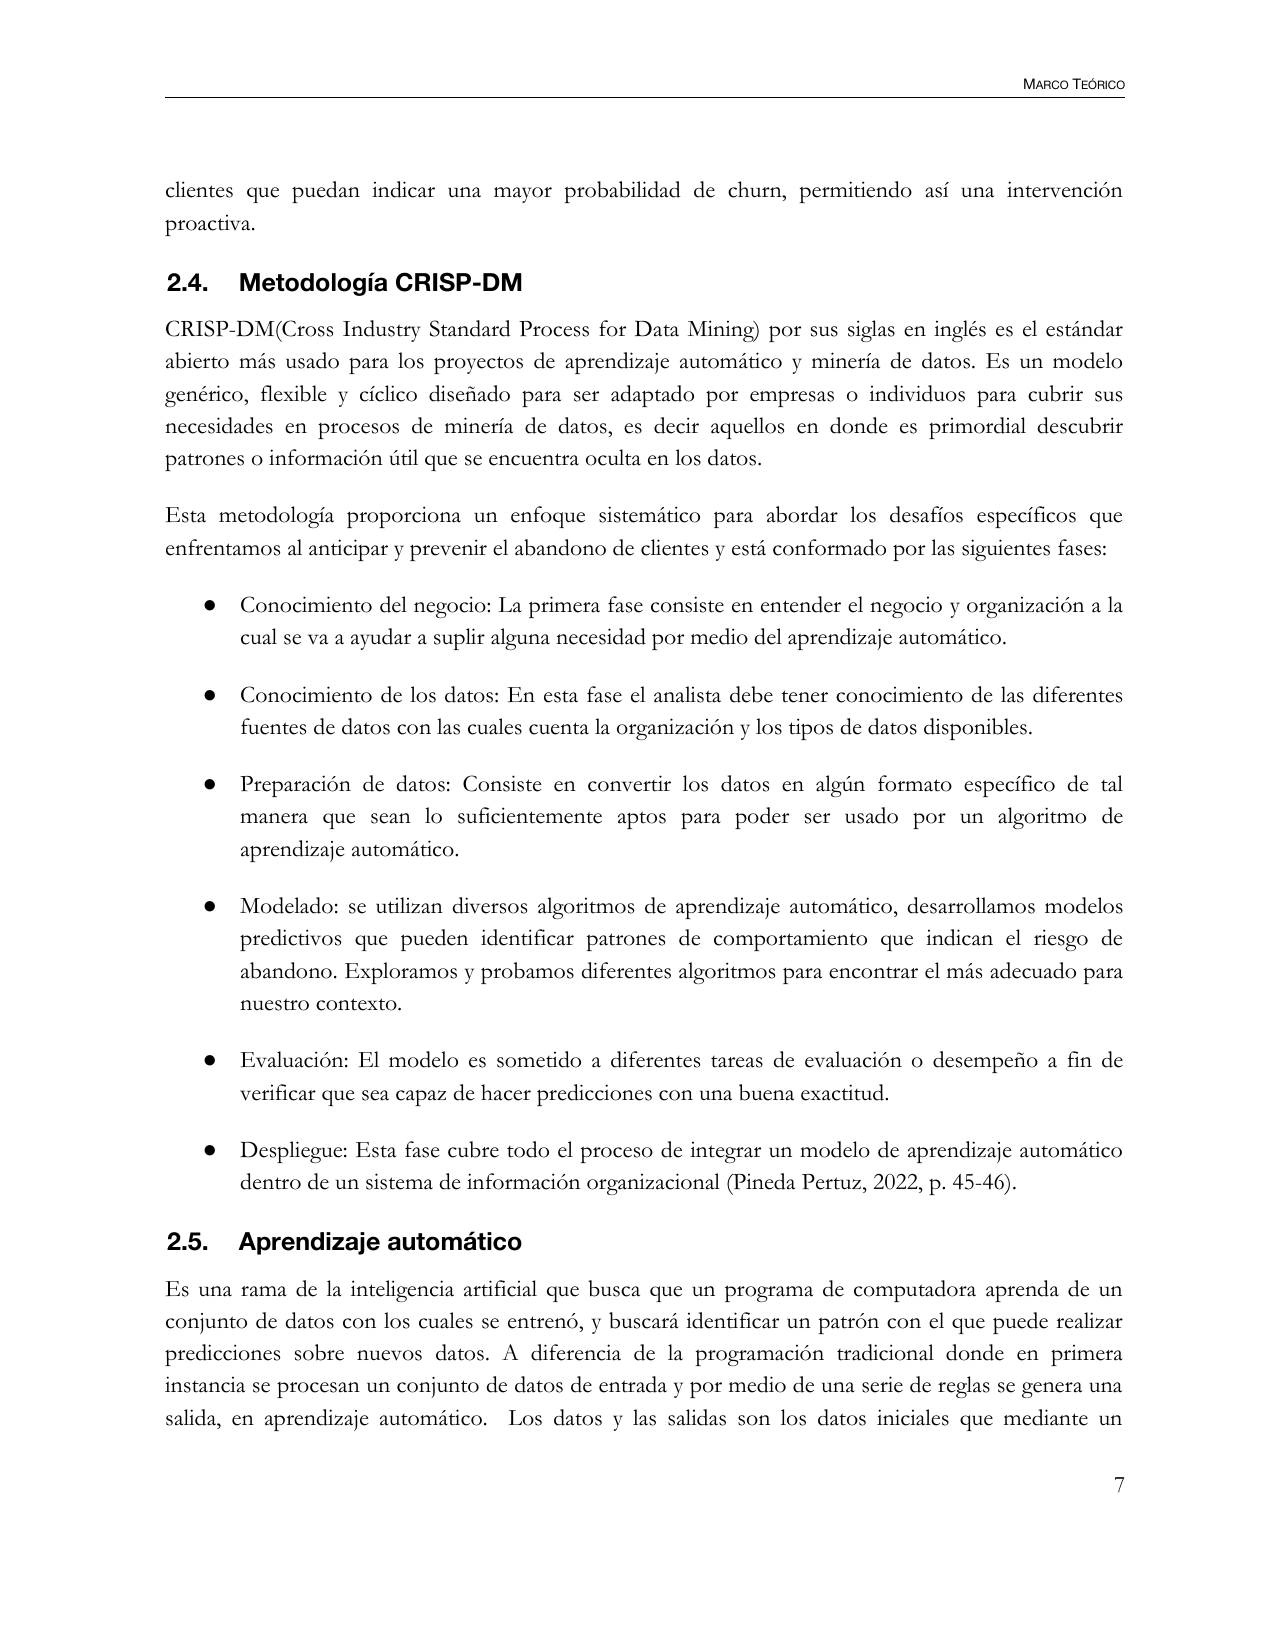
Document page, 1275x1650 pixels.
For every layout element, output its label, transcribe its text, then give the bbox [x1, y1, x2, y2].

list Conocimiento del negocio: La primera fase consiste en entender el negocio y organización a la cual se va a ayudar a suplir alguna necesidad por medio del aprendizaje automático. [202, 592, 1125, 651]
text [165, 177, 1125, 236]
list Modelado: se utilizan diversos algoritmos de aprendizaje automático, desarrollamos modelos predictivos que pueden identificar patrones de comportamiento que indican el riesgo de abandono. Exploramos y probamos diferentes algoritmos para encontrar el más adecuado para nuestro contexto. [202, 893, 1125, 1017]
list Conocimiento de los datos: En esta fase el analista debe tener conocimiento de las diferentes fuentes de datos con las cuales cuenta la organización y los tipos de datos disponibles. [202, 681, 1125, 741]
text CRISP-DM(Cross Industry Standard Process for Data Mining) por sus siglas en inglés es el estándar abierto más usado para los proyectos de aprendizaje automático y minería de datos. Es un modelo genérico, flexible y cíclico diseñado para ser adaptado por empresas o individuos para cubrir sus necesidades en procesos de minería de datos, es decir aquellos en donde es primordial descubrir patrones o información útil que se encuentra oculta en los datos. [165, 316, 1125, 472]
subtitle Aprendizaje automático [167, 1226, 1125, 1258]
subtitle Metodología CRISP-DM [167, 267, 1125, 298]
text Esta metodología proporciona un enfoque sistemático para abordar los desafíos específicos que enfrentamos al anticipar y prevenir el abandono de clientes y está conformado por las siguientes fases: [165, 502, 1125, 561]
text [165, 1275, 1125, 1431]
list Despliegue: Esta fase cubre todo el proceso de integrar un modelo de aprendizaje automático dentro de un sistema de información organizacional (Pineda Pertuz, 2022, p. 45-46). [202, 1137, 1125, 1196]
list Preparación de datos: Consiste en convertir los datos en algún formato específico de tal manera que sean lo suficientemente aptos para poder ser usado por un algoritmo de aprendizaje automático. [202, 771, 1125, 862]
list Evaluación: El modelo es sometido a diferentes tareas de evaluación o desempeño a fin de verificar que sea capaz de hacer predicciones con una buena exactitud. [202, 1047, 1125, 1106]
